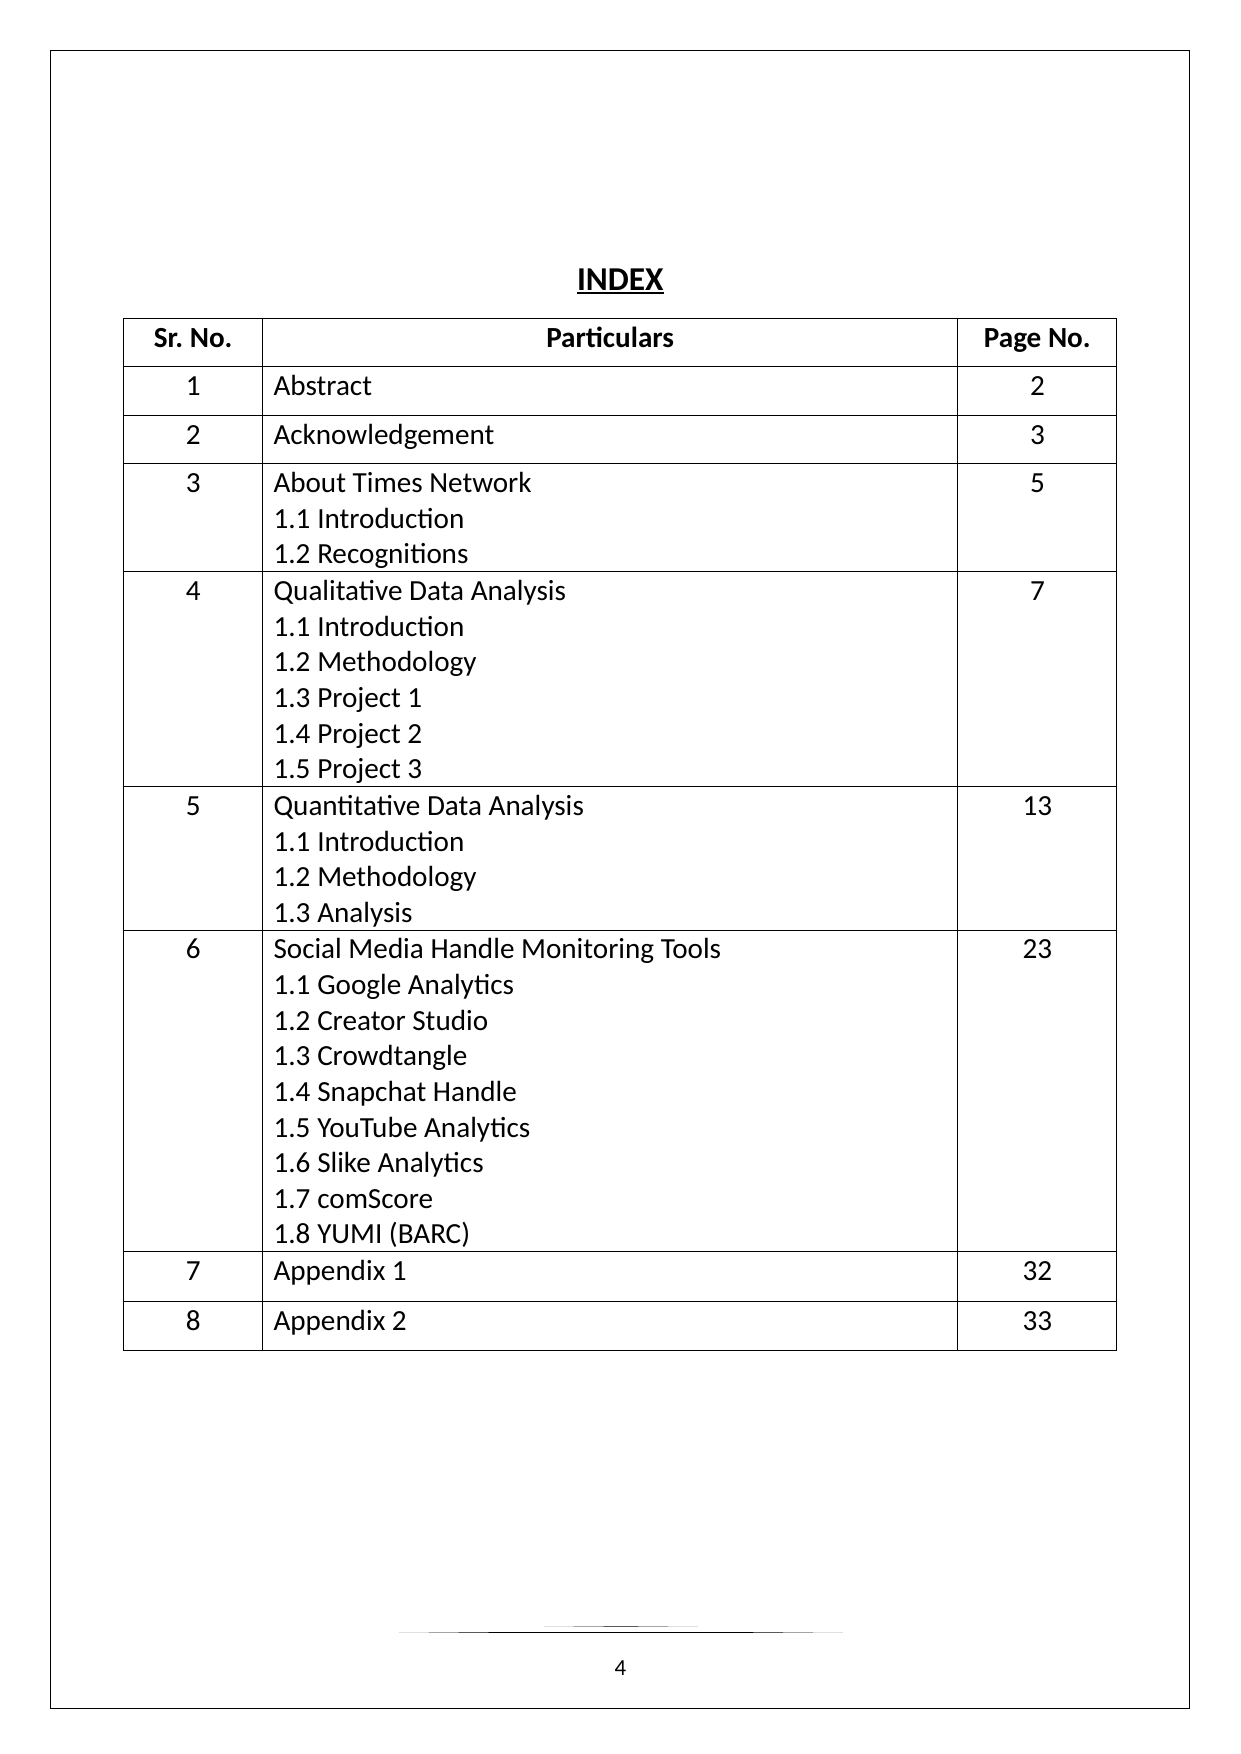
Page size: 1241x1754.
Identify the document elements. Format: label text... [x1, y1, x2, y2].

table_cell 33 [958, 1302, 1116, 1350]
table_cell 8 [124, 1302, 262, 1350]
table_cell 23 [958, 931, 1116, 1251]
table_cell Acknowledgement [263, 416, 957, 463]
table_cell Abstract [263, 367, 957, 415]
table_cell 13 [958, 787, 1116, 929]
table_cell 5 [124, 787, 262, 929]
table_cell 4 [124, 572, 262, 786]
table_cell Appendix 2 [263, 1302, 957, 1350]
table_cell 7 [124, 1252, 262, 1301]
table_cell 32 [958, 1252, 1116, 1301]
table_cell 3 [124, 464, 262, 571]
table_header Particulars [263, 319, 957, 366]
table_cell 3 [958, 416, 1116, 463]
table_cell 2 [958, 367, 1116, 415]
table_cell 7 [958, 572, 1116, 786]
table_header Page No. [958, 319, 1116, 366]
table_cell 1 [124, 367, 262, 415]
table_cell Appendix 1 [263, 1252, 957, 1301]
table_cell 6 [124, 931, 262, 1251]
table_cell 2 [124, 416, 262, 463]
table_cell Quantitative Data Analysis Introduction Methodology Analysis [263, 787, 957, 929]
table_cell 5 [958, 464, 1116, 571]
table_cell About Times Network Introduction Recognitions [263, 464, 957, 571]
text INDEX [150, 257, 1090, 298]
table_cell Social Media Handle Monitoring Tools Google Analytics Creator Studio Crowdtangle Snapchat Handle YouTube Analytics Slike Analytics comScore YUMI (BARC) [263, 931, 957, 1251]
table_cell Qualitative Data Analysis Introduction Methodology Project 1 Project 2 Project 3 [263, 572, 957, 786]
table_header Sr. No. [124, 319, 262, 366]
